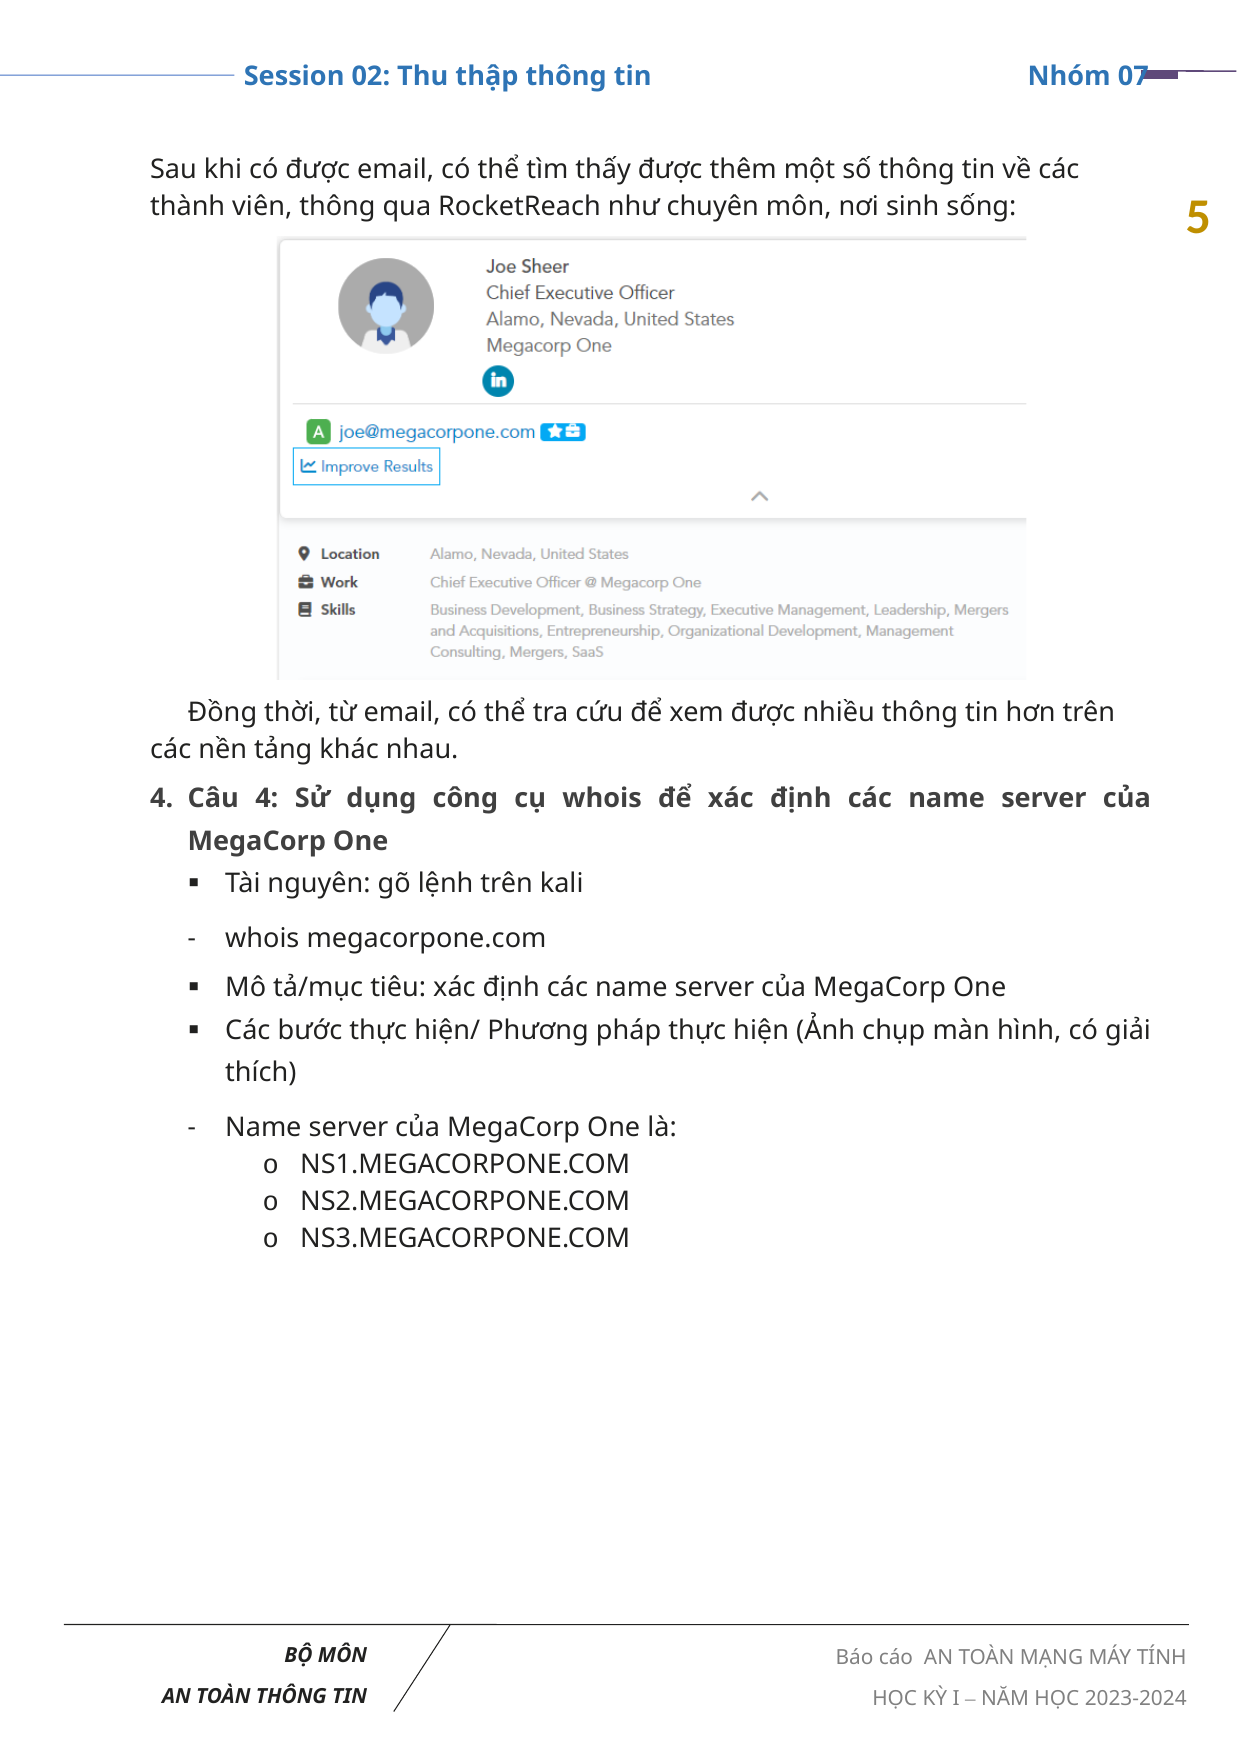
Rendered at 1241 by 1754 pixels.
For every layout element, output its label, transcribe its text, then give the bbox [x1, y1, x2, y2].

text Đồng thời, từ email, có thể tra cứu để xem được nhiều thông tin hơn trên các nền tảng khác nhau. [150, 692, 1153, 766]
subtitle Mô tả/mục tiêu: xác định các name server của MegaCorp One [187, 968, 1153, 1005]
subtitle Câu 4: Sử dụng công cụ whois để xác định các name server của MegaCorp One [150, 779, 1153, 858]
list Name server của MegaCorp One là: [187, 1107, 1153, 1144]
subtitle Các bước thực hiện/ Phương pháp thực hiện (Ảnh chụp màn hình, có giải thích) [187, 1010, 1153, 1089]
list NS2.MEGACORPONE.COM [262, 1181, 1153, 1218]
text Sau khi có được email, có thể tìm thấy được thêm một số thông tin về các thành viên, thông qua RocketReach như chuyên môn, nơi sinh sống: [150, 150, 1153, 224]
subtitle Tài nguyên: gõ lệnh trên kali [187, 863, 1153, 900]
list NS3.MEGACORPONE.COM [262, 1218, 1153, 1256]
list whois megacorpone.com [187, 918, 1153, 955]
list NS1.MEGACORPONE.COM [262, 1144, 1153, 1181]
